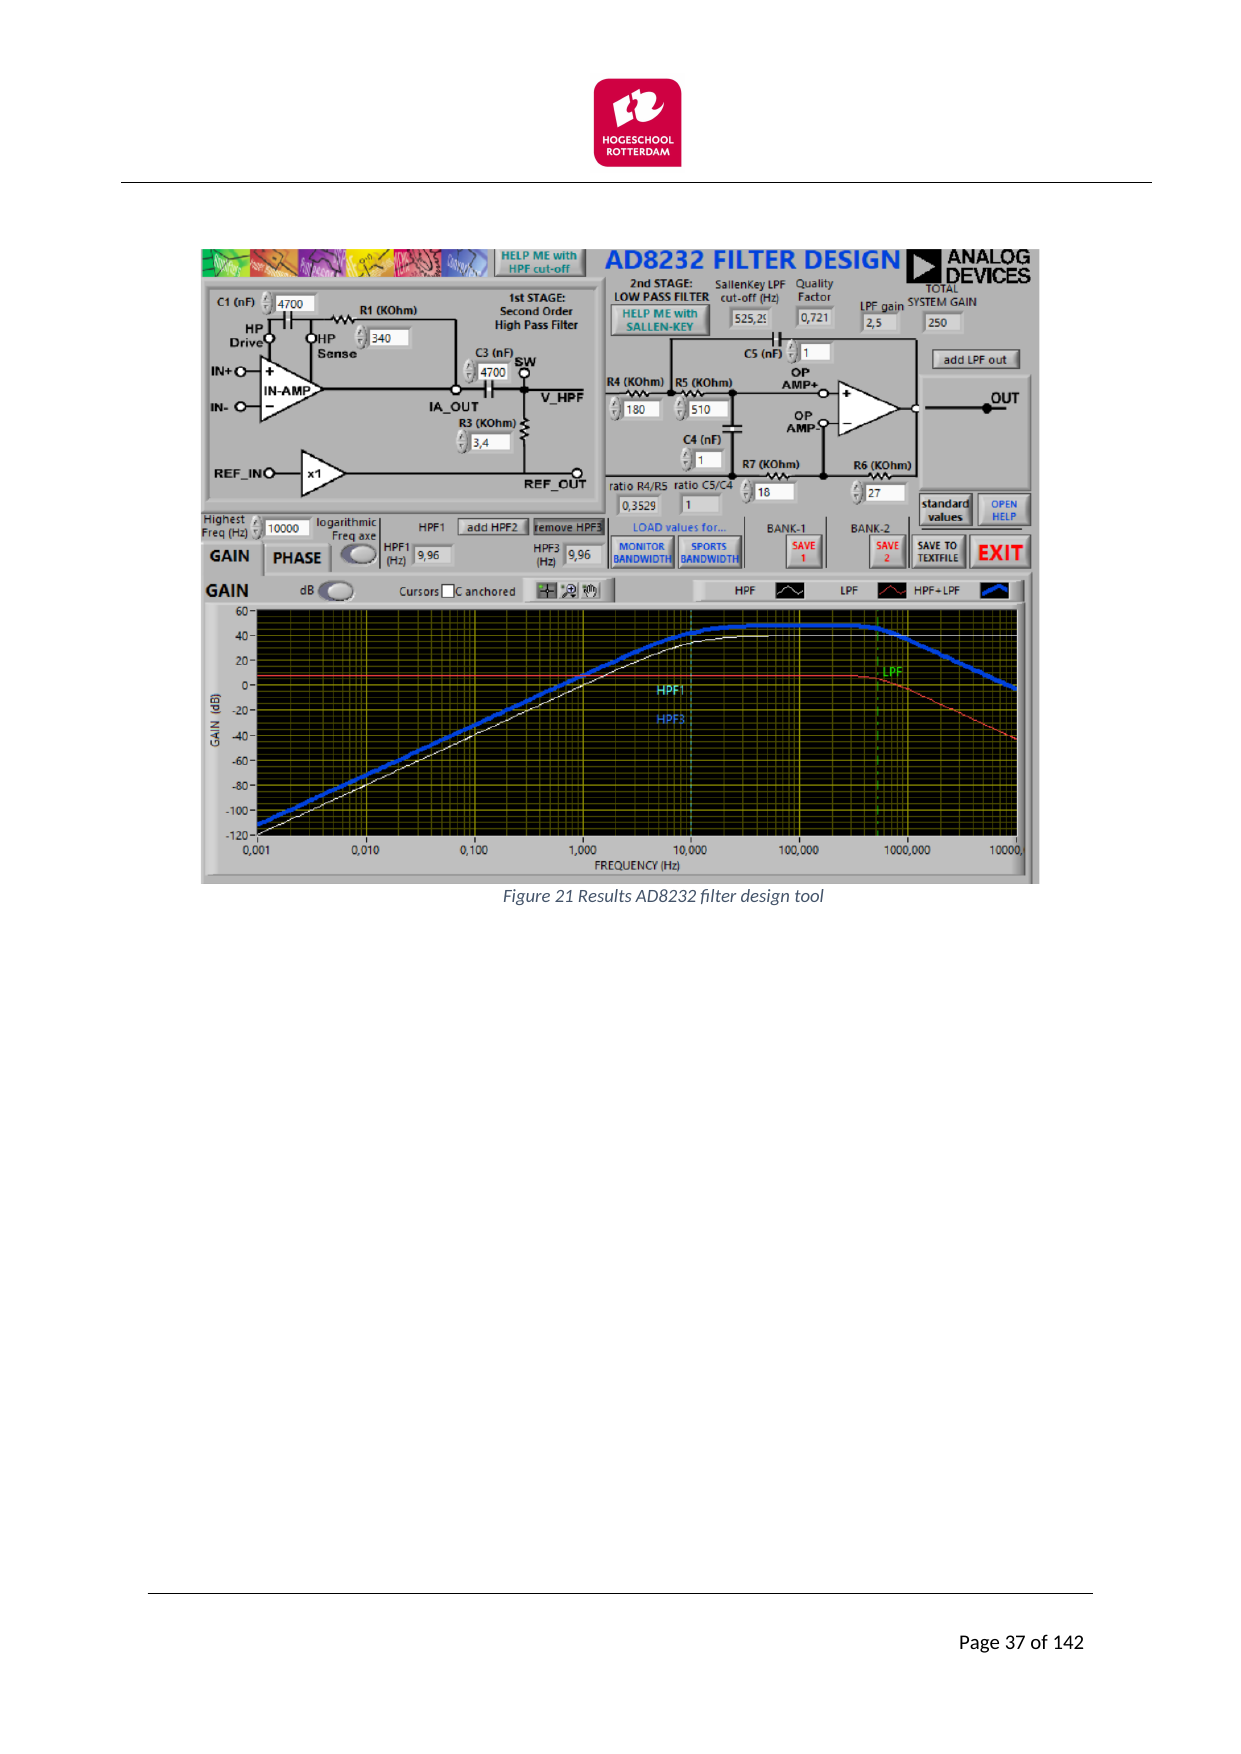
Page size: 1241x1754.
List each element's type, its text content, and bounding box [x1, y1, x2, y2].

picture [200, 248, 1040, 884]
text Figure 21 Results AD8232 filter design tool [236, 884, 1093, 907]
picture [590, 73, 685, 173]
